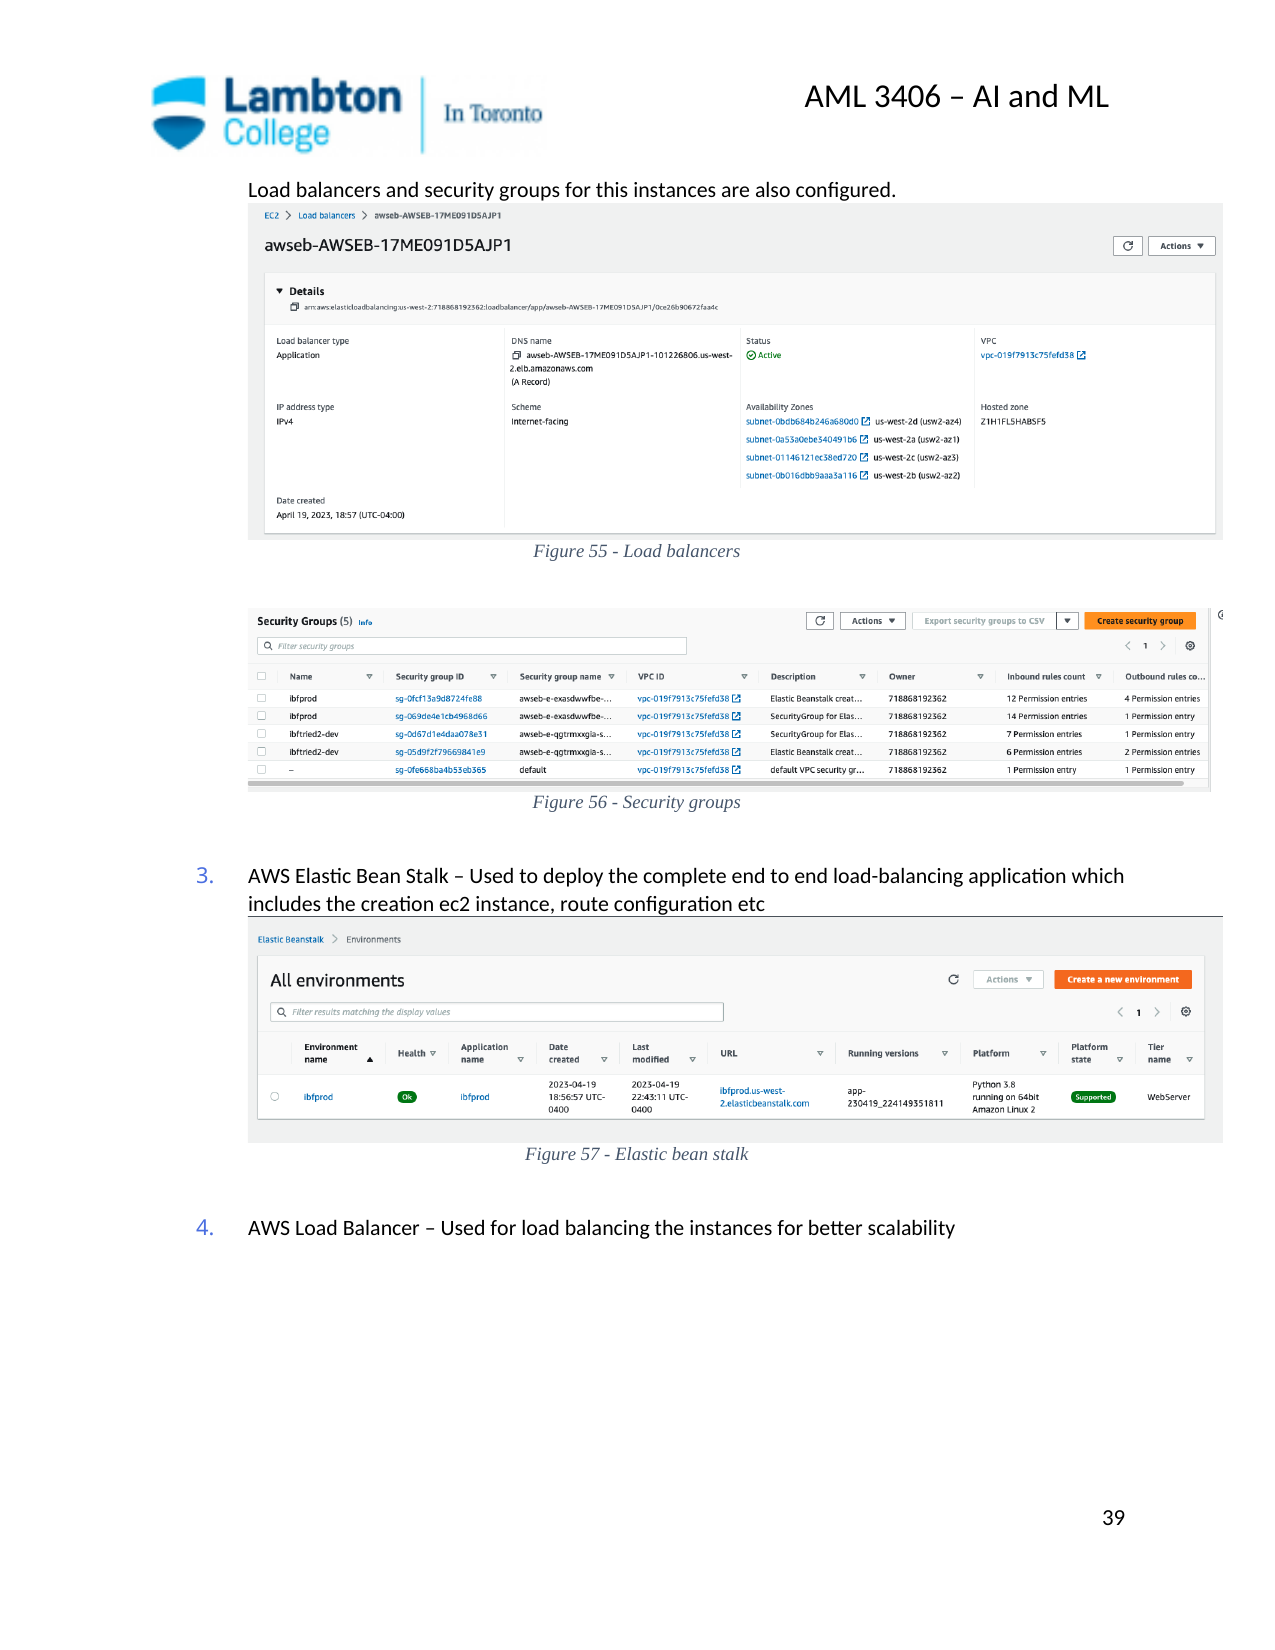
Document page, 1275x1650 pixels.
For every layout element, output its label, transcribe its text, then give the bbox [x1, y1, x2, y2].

picture [247, 203, 1223, 540]
picture [247, 916, 1223, 1143]
text Figure 55 - Load balancers [150, 539, 1125, 561]
picture [247, 608, 1223, 792]
list Load balancers and security groups for this instances are also configured. [248, 177, 1125, 203]
list AWS Load Balancer – Used for load balancing the instances for better scalability [196, 1212, 1125, 1242]
text Figure 56 - Security groups [150, 791, 1125, 813]
text Figure 57 - Elastic bean stalk [150, 1143, 1125, 1164]
picture [150, 75, 547, 157]
list AWS Elastic Bean Stalk – Used to deploy the complete end to end load-balancing application which includes the creation ec2 instance, route configuration etc [196, 860, 1125, 917]
